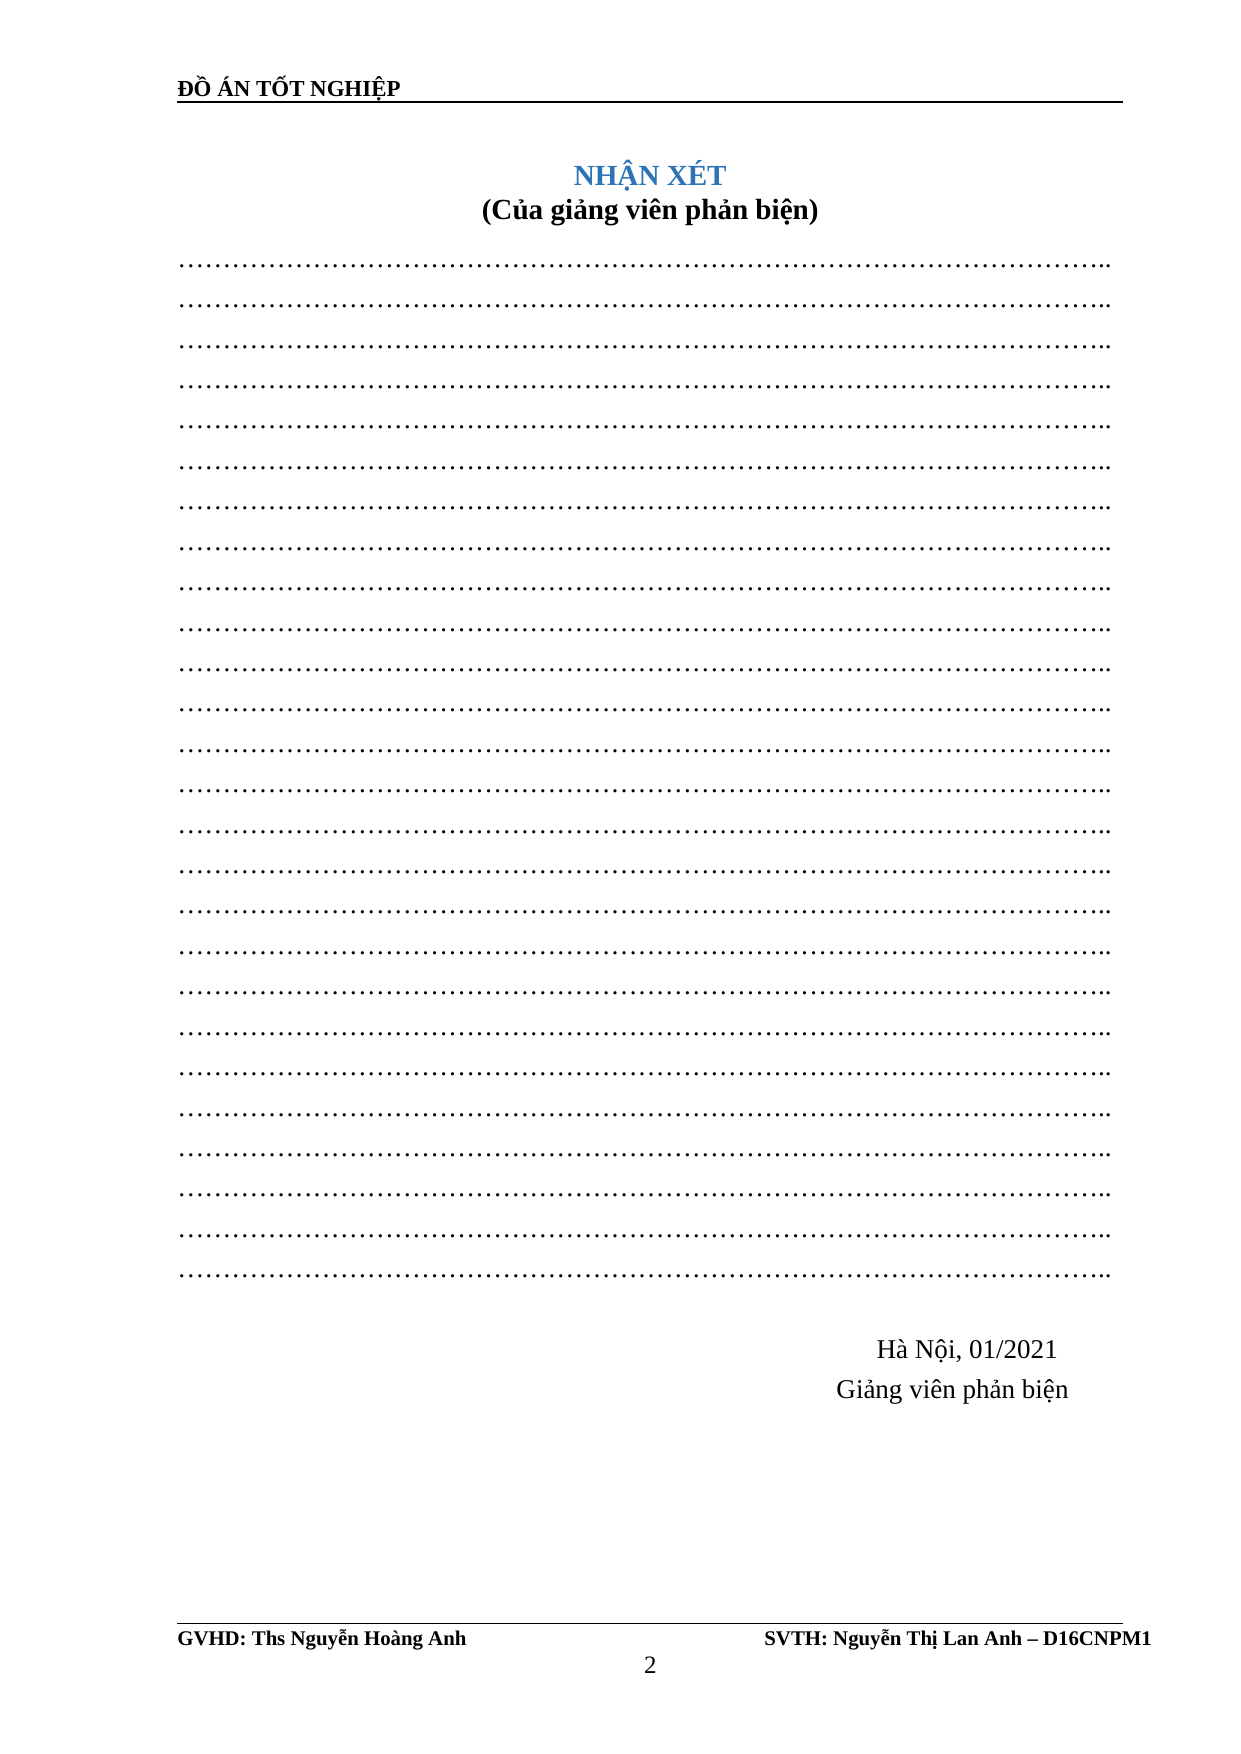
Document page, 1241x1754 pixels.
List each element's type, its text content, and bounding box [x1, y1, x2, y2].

text Hà Nội, 01/2021 [177, 1333, 1123, 1364]
text ………………………………………………………………………………………….. [177, 1212, 1123, 1243]
text ………………………………………………………………………………………….. [177, 1091, 1123, 1122]
text ………………………………………………………………………………………….. [177, 969, 1123, 1001]
text ………………………………………………………………………………………….. [177, 687, 1123, 718]
text ………………………………………………………………………………………….. [177, 404, 1123, 435]
text ………………………………………………………………………………………….. [177, 889, 1123, 920]
text ………………………………………………………………………………………….. [177, 565, 1123, 596]
text ………………………………………………………………………………………….. [177, 484, 1123, 516]
text ………………………………………………………………………………………….. [177, 363, 1123, 394]
text ………………………………………………………………………………………….. [177, 1050, 1123, 1081]
text ………………………………………………………………………………………….. [177, 646, 1123, 677]
text ………………………………………………………………………………………….. [177, 1131, 1123, 1162]
text ………………………………………………………………………………………….. [177, 444, 1123, 475]
text ………………………………………………………………………………………….. [177, 808, 1123, 839]
text ………………………………………………………………………………………….. [177, 323, 1123, 354]
text ………………………………………………………………………………………….. [177, 727, 1123, 758]
text ………………………………………………………………………………………….. [177, 242, 1123, 273]
text ………………………………………………………………………………………….. [177, 606, 1123, 637]
text ………………………………………………………………………………………….. [177, 767, 1123, 798]
text ………………………………………………………………………………………….. [177, 1010, 1123, 1041]
text Giảng viên phản biện [177, 1374, 1123, 1405]
subtitle NHẬN XÉT [177, 158, 1123, 192]
text ………………………………………………………………………………………….. [177, 929, 1123, 960]
text (Của giảng viên phản biện) [177, 192, 1123, 225]
text ………………………………………………………………………………………….. [177, 1172, 1123, 1203]
text ………………………………………………………………………………………….. [177, 525, 1123, 556]
text ………………………………………………………………………………………….. [177, 282, 1123, 313]
text ………………………………………………………………………………………….. [177, 848, 1123, 879]
text ………………………………………………………………………………………….. [177, 1252, 1123, 1283]
